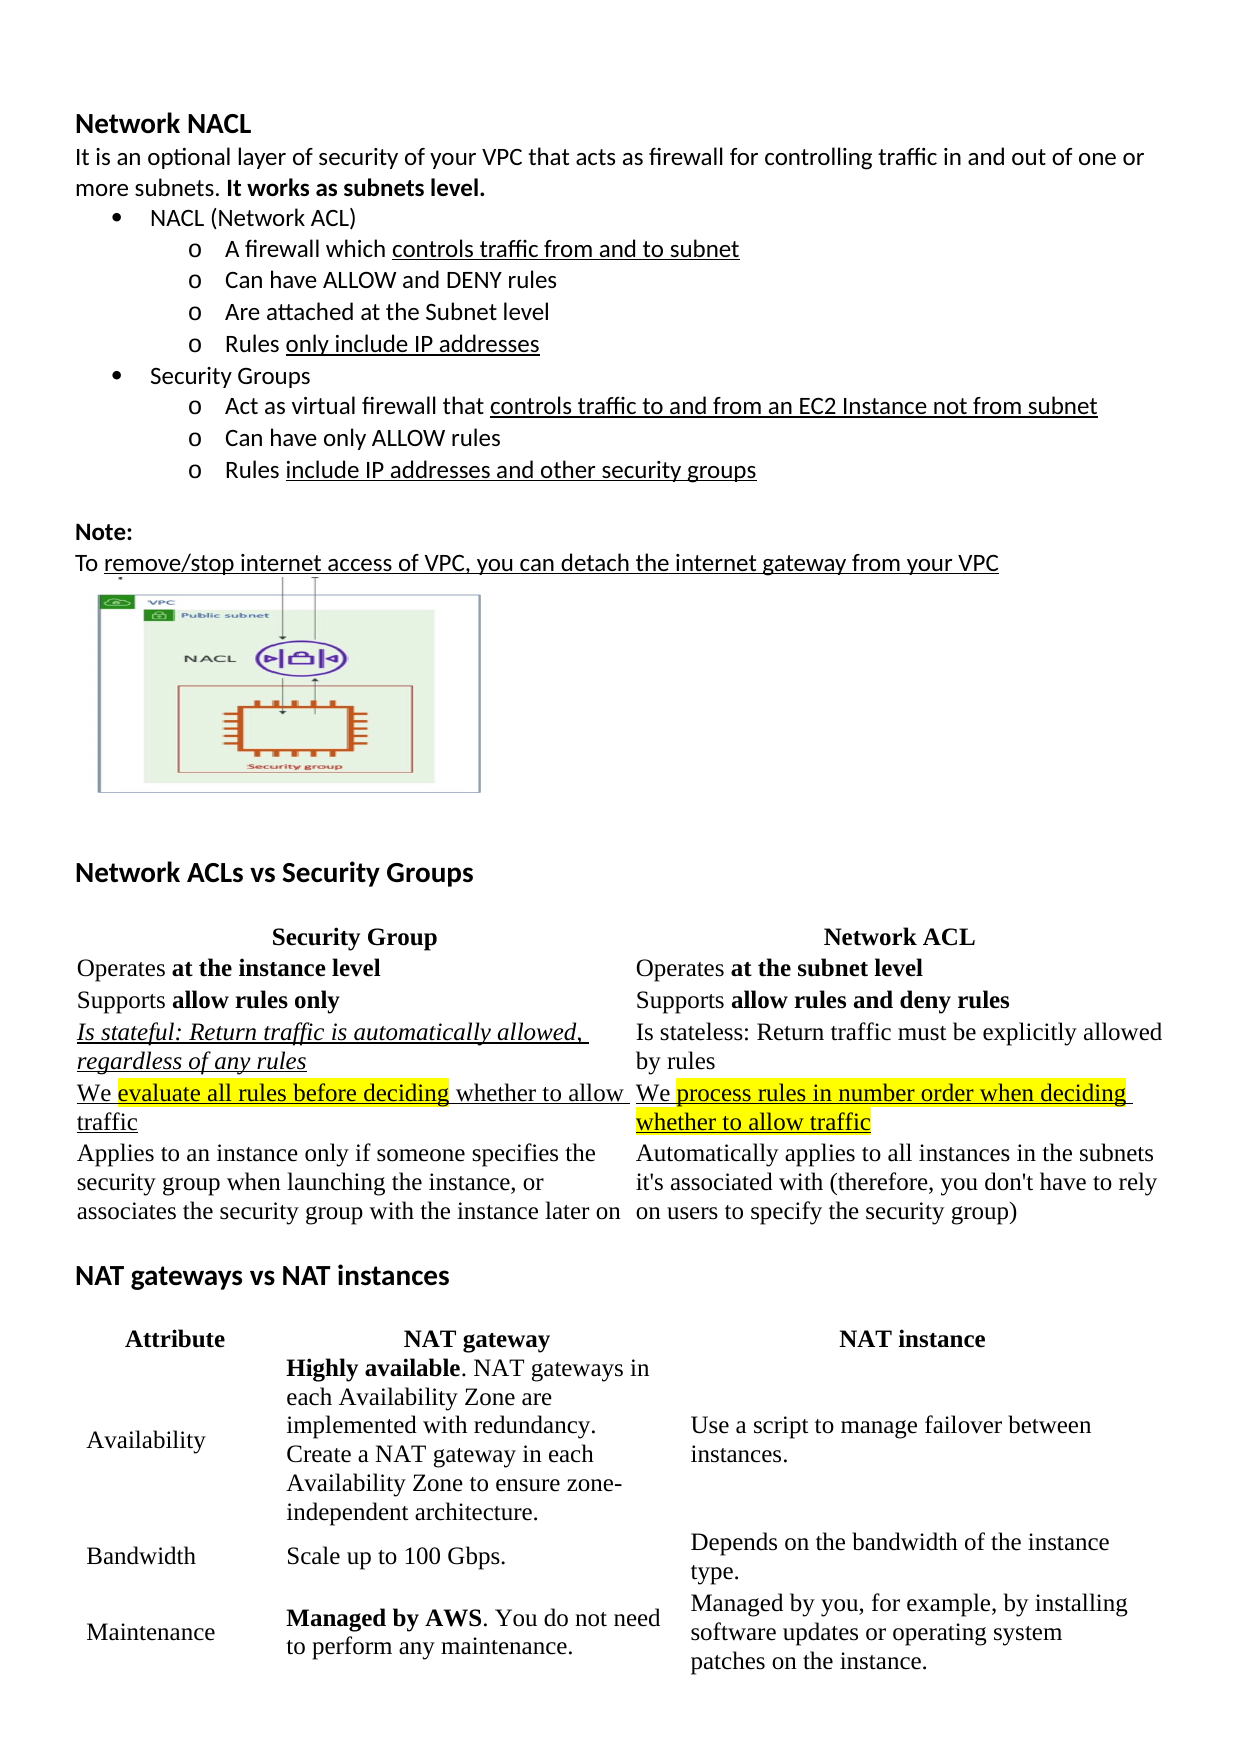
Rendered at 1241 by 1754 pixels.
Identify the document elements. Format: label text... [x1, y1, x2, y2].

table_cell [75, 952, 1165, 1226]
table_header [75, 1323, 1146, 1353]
text Network ACLs vs Security Groups [75, 854, 1165, 889]
list Can have only ALLOW rules [187, 422, 1165, 454]
text NAT gateways vs NAT instances [75, 1257, 1165, 1292]
list Rules only include IP addresses [187, 328, 1165, 360]
text Note: [75, 516, 1165, 547]
list Security Groups [112, 360, 1165, 390]
list NACL (Network ACL) [112, 202, 1165, 233]
list Are attached at the Subnet level [187, 296, 1165, 328]
list Can have ALLOW and DENY rules [187, 264, 1165, 296]
list Rules include IP addresses and other security groups [187, 454, 1165, 486]
list Act as virtual firewall that controls traffic to and from an EC2 Instance not from subnet [187, 390, 1165, 422]
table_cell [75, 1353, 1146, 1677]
text It is an optional layer of security of your VPC that acts as firewall for controlling traffic in and out of one or more subnets. It works as subnets level. [75, 141, 1165, 202]
text To remove/stop internet access of VPC, you can detach the internet gateway from your VPC [75, 547, 1165, 577]
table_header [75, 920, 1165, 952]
text Network NACL [75, 106, 1165, 141]
list A firewall which controls traffic from and to subnet [187, 233, 1165, 264]
picture [75, 577, 497, 793]
